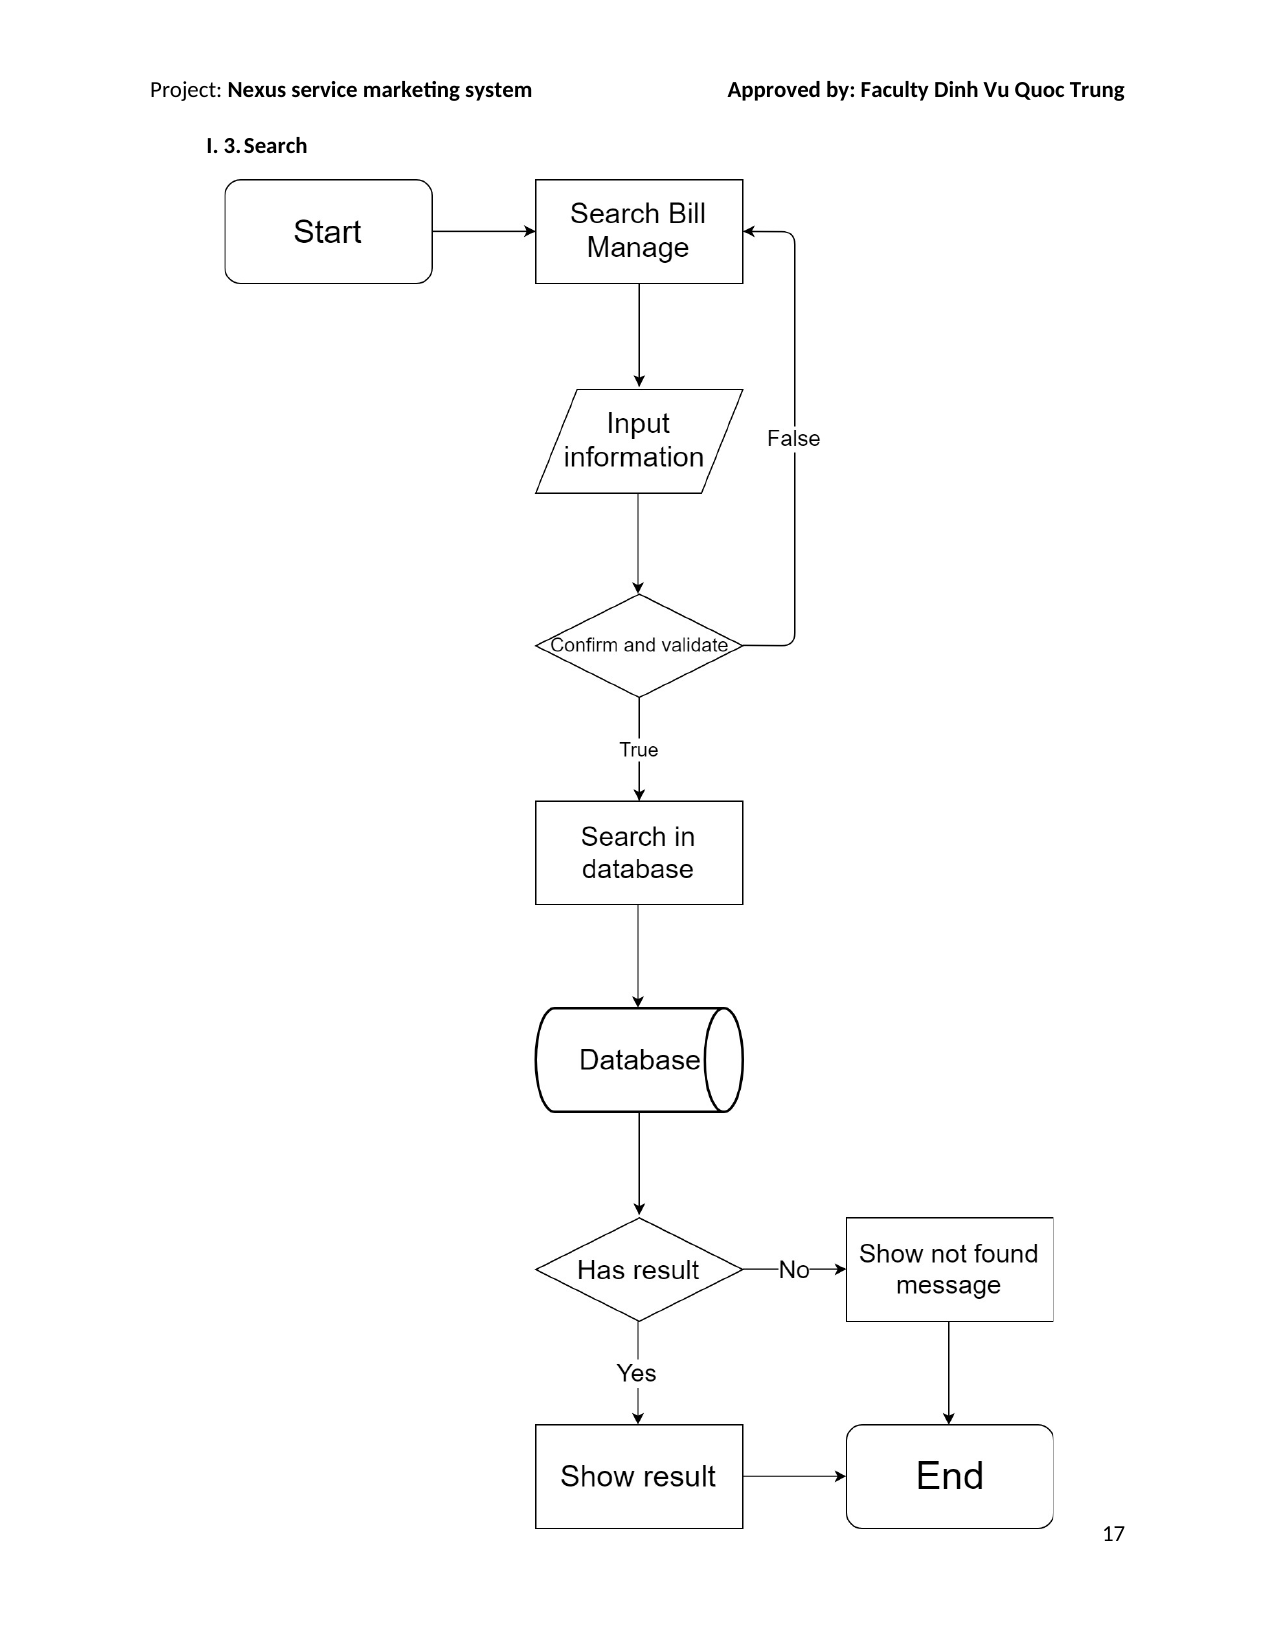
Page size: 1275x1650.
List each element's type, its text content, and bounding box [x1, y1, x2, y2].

picture [224, 179, 1054, 1530]
list Search [206, 131, 1125, 159]
